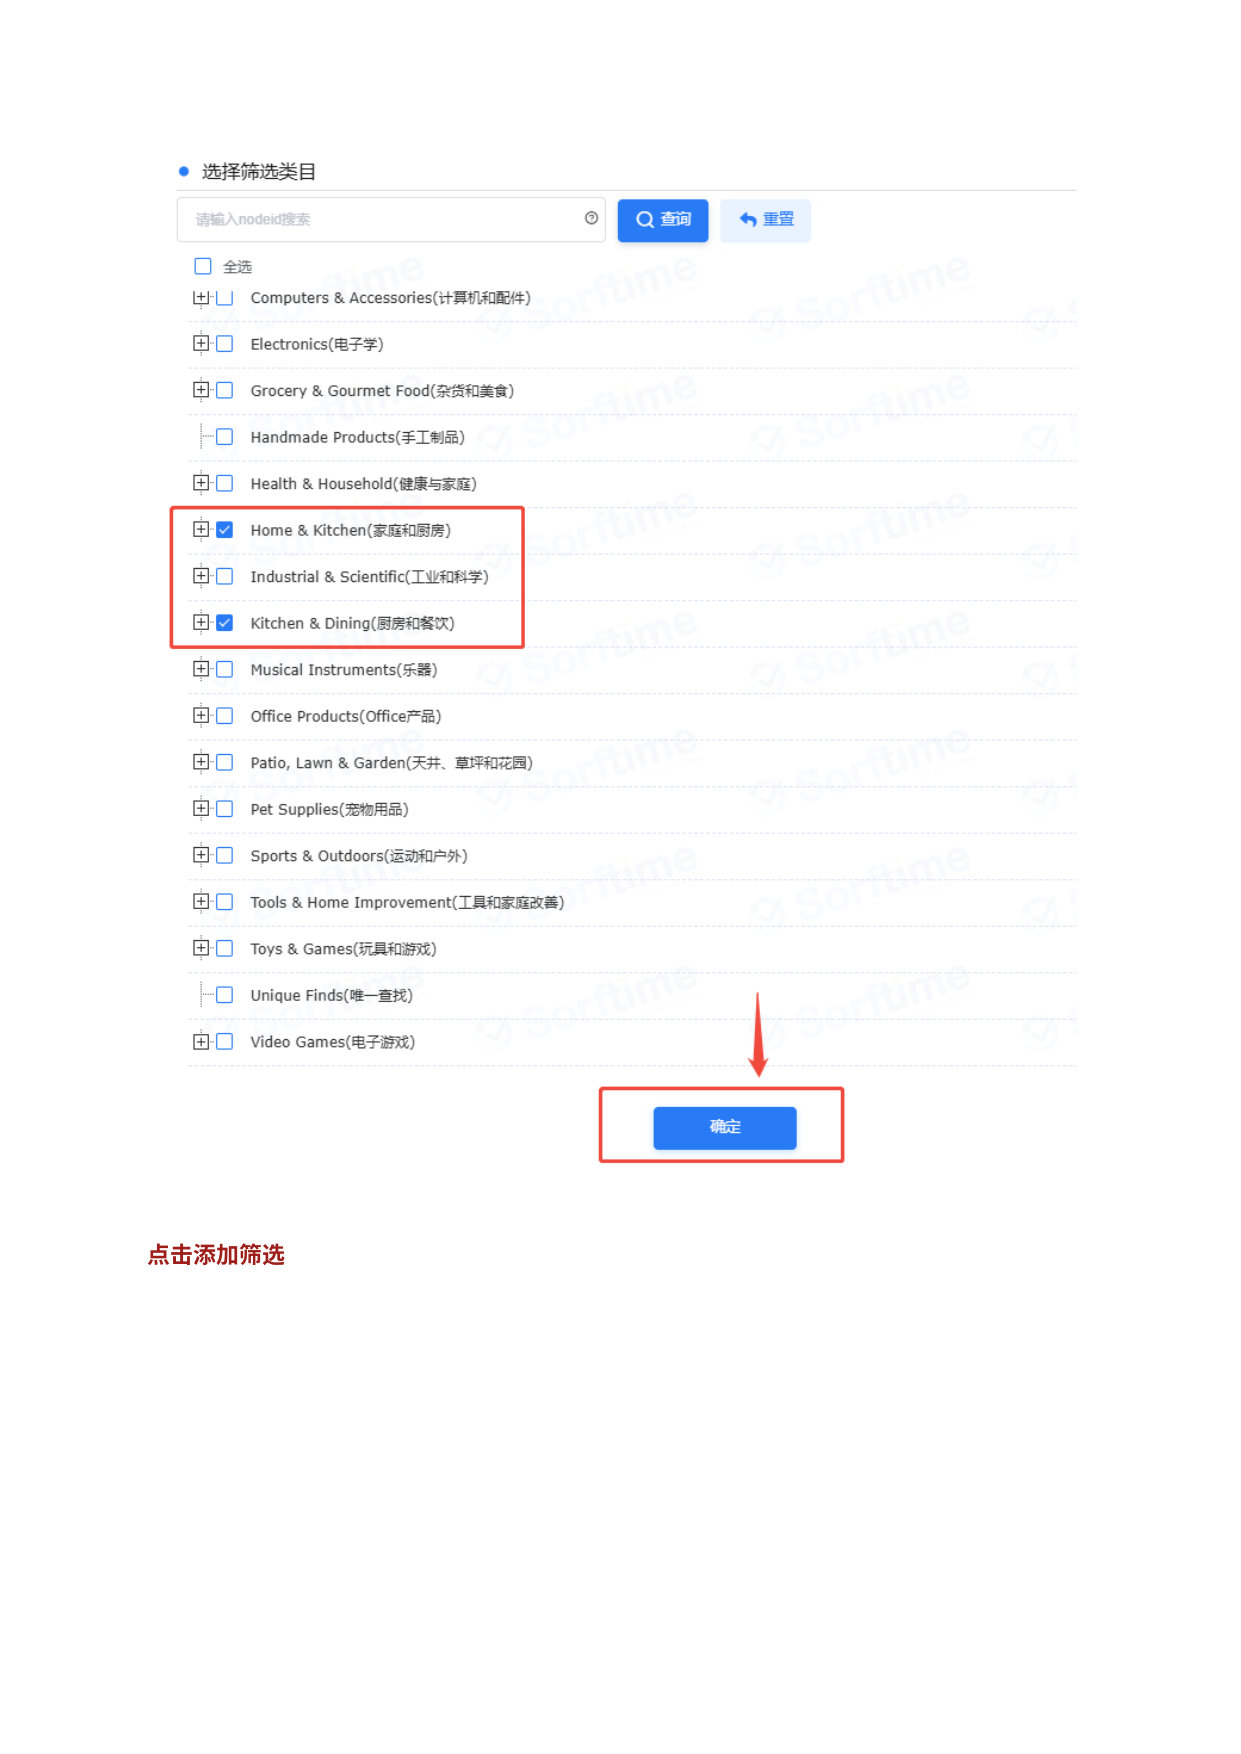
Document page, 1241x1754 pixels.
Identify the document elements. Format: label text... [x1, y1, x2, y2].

picture [147, 141, 1077, 1175]
text 点击添加筛选 [148, 1237, 1093, 1270]
